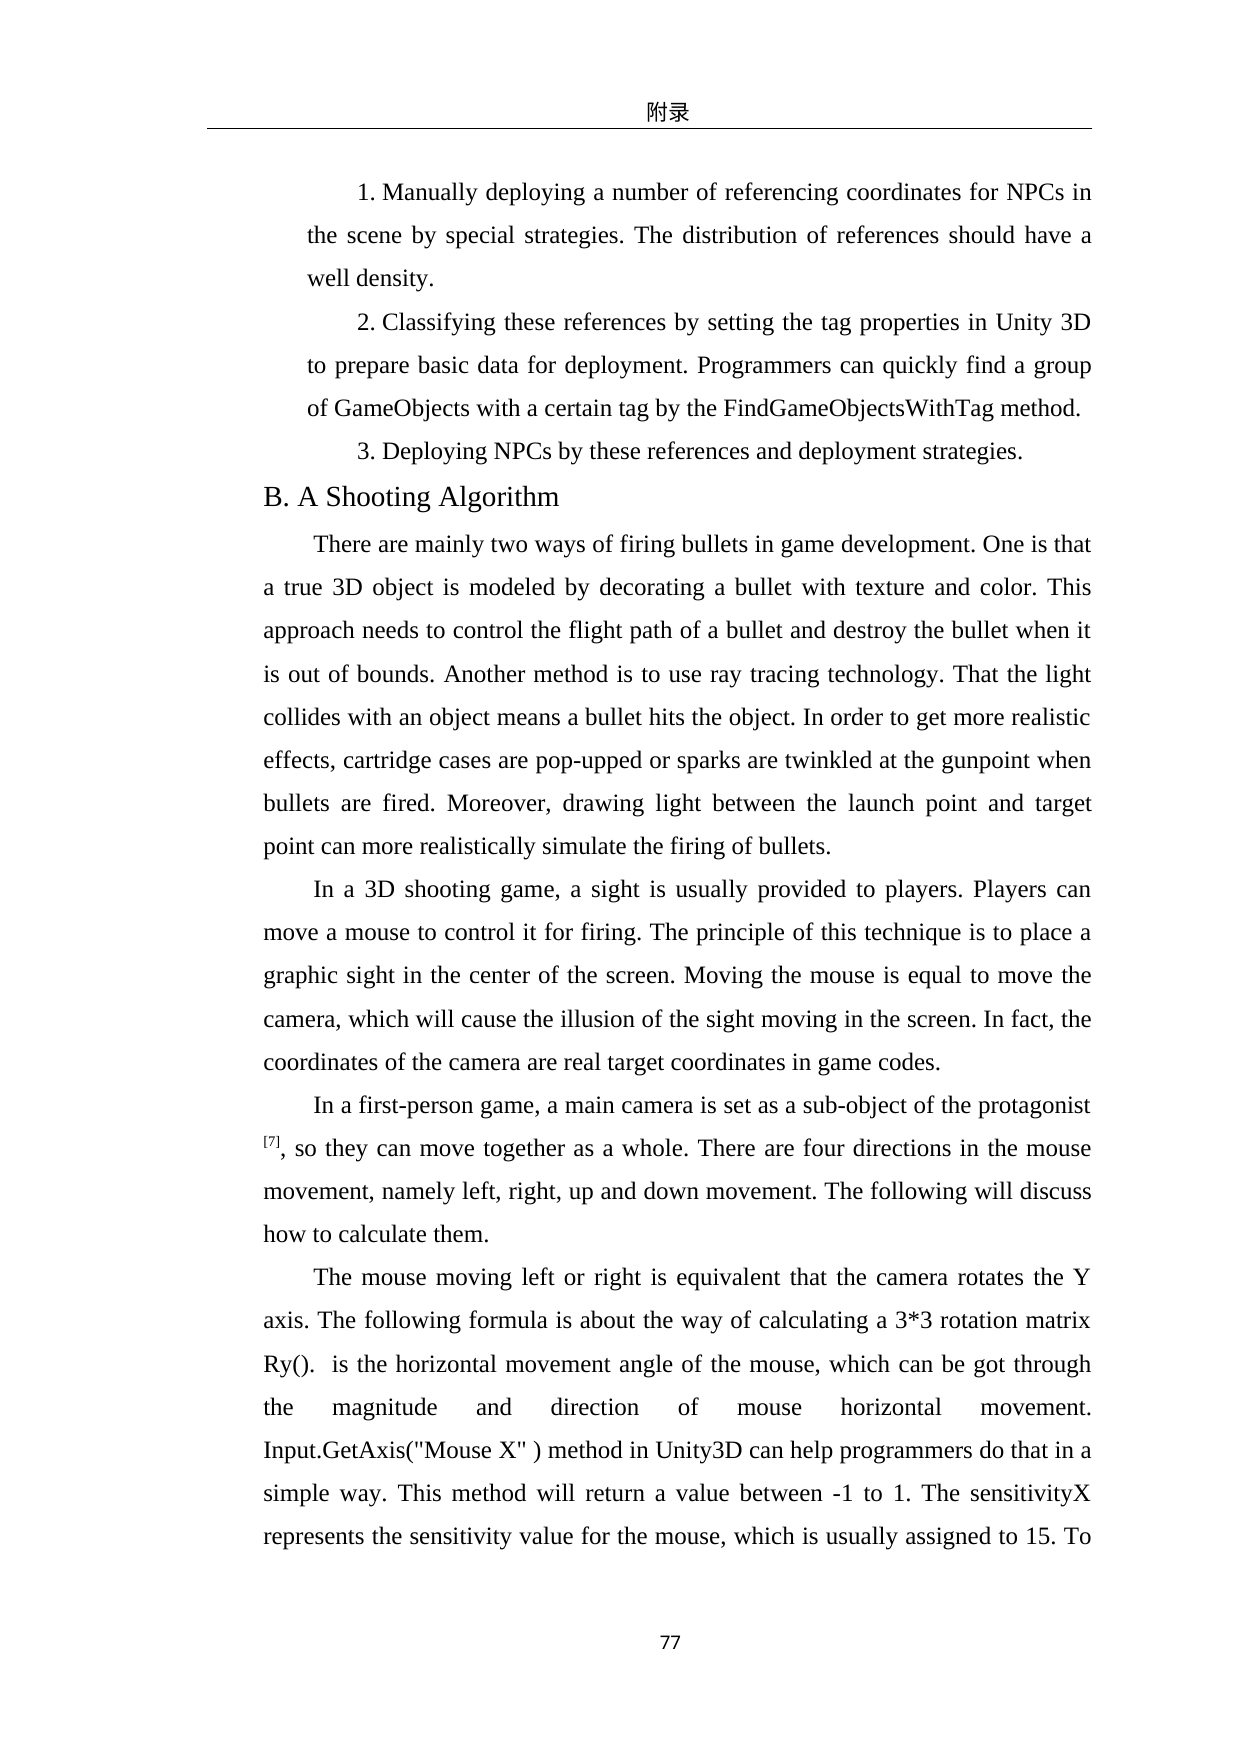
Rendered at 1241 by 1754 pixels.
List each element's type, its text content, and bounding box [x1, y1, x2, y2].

list Classifying these references by setting the tag properties in Unity 3D to prepare basic data for deployment. Programmers can quickly find a group of GameObjects with a certain tag by the FindGameObjectsWithTag method. [307, 307, 1092, 422]
list A Shooting Algorithm [263, 479, 1092, 513]
text In a first-person game, a main camera is set as a sub-object of the protagonist [7], so they can move together as a whole. There are four directions in the mouse movement, namely left, right, up and down movement. The following will discuss how to calculate them. [263, 1090, 1092, 1248]
list Deploying NPCs by these references and deployment strategies. [307, 436, 1092, 465]
text In a 3D shooting game, a sight is usually provided to players. Players can move a mouse to control it for firing. The principle of this technique is to place a graphic sight in the center of the screen. Moving the mouse is equal to move the camera, which will cause the illusion of the sight moving in the screen. In fact, the coordinates of the camera are real target coordinates in game codes. [263, 874, 1092, 1076]
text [263, 1262, 1092, 1550]
text There are mainly two ways of firing bullets in game development. One is that a true 3D object is modeled by decorating a bullet with texture and color. This approach needs to control the flight path of a bullet and destroy the bullet when it is out of bounds. Another method is to use ray tracing technology. That the light collides with an object means a bullet hits the object. In order to get more realistic effects, cartridge cases are pop-upped or sparks are twinkled at the gunpoint when bullets are fired. Moreover, drawing light between the launch point and target point can more realistically simulate the firing of bullets. [263, 529, 1092, 860]
list Manually deploying a number of referencing coordinates for NPCs in the scene by special strategies. The distribution of references should have a well density. [307, 177, 1092, 292]
